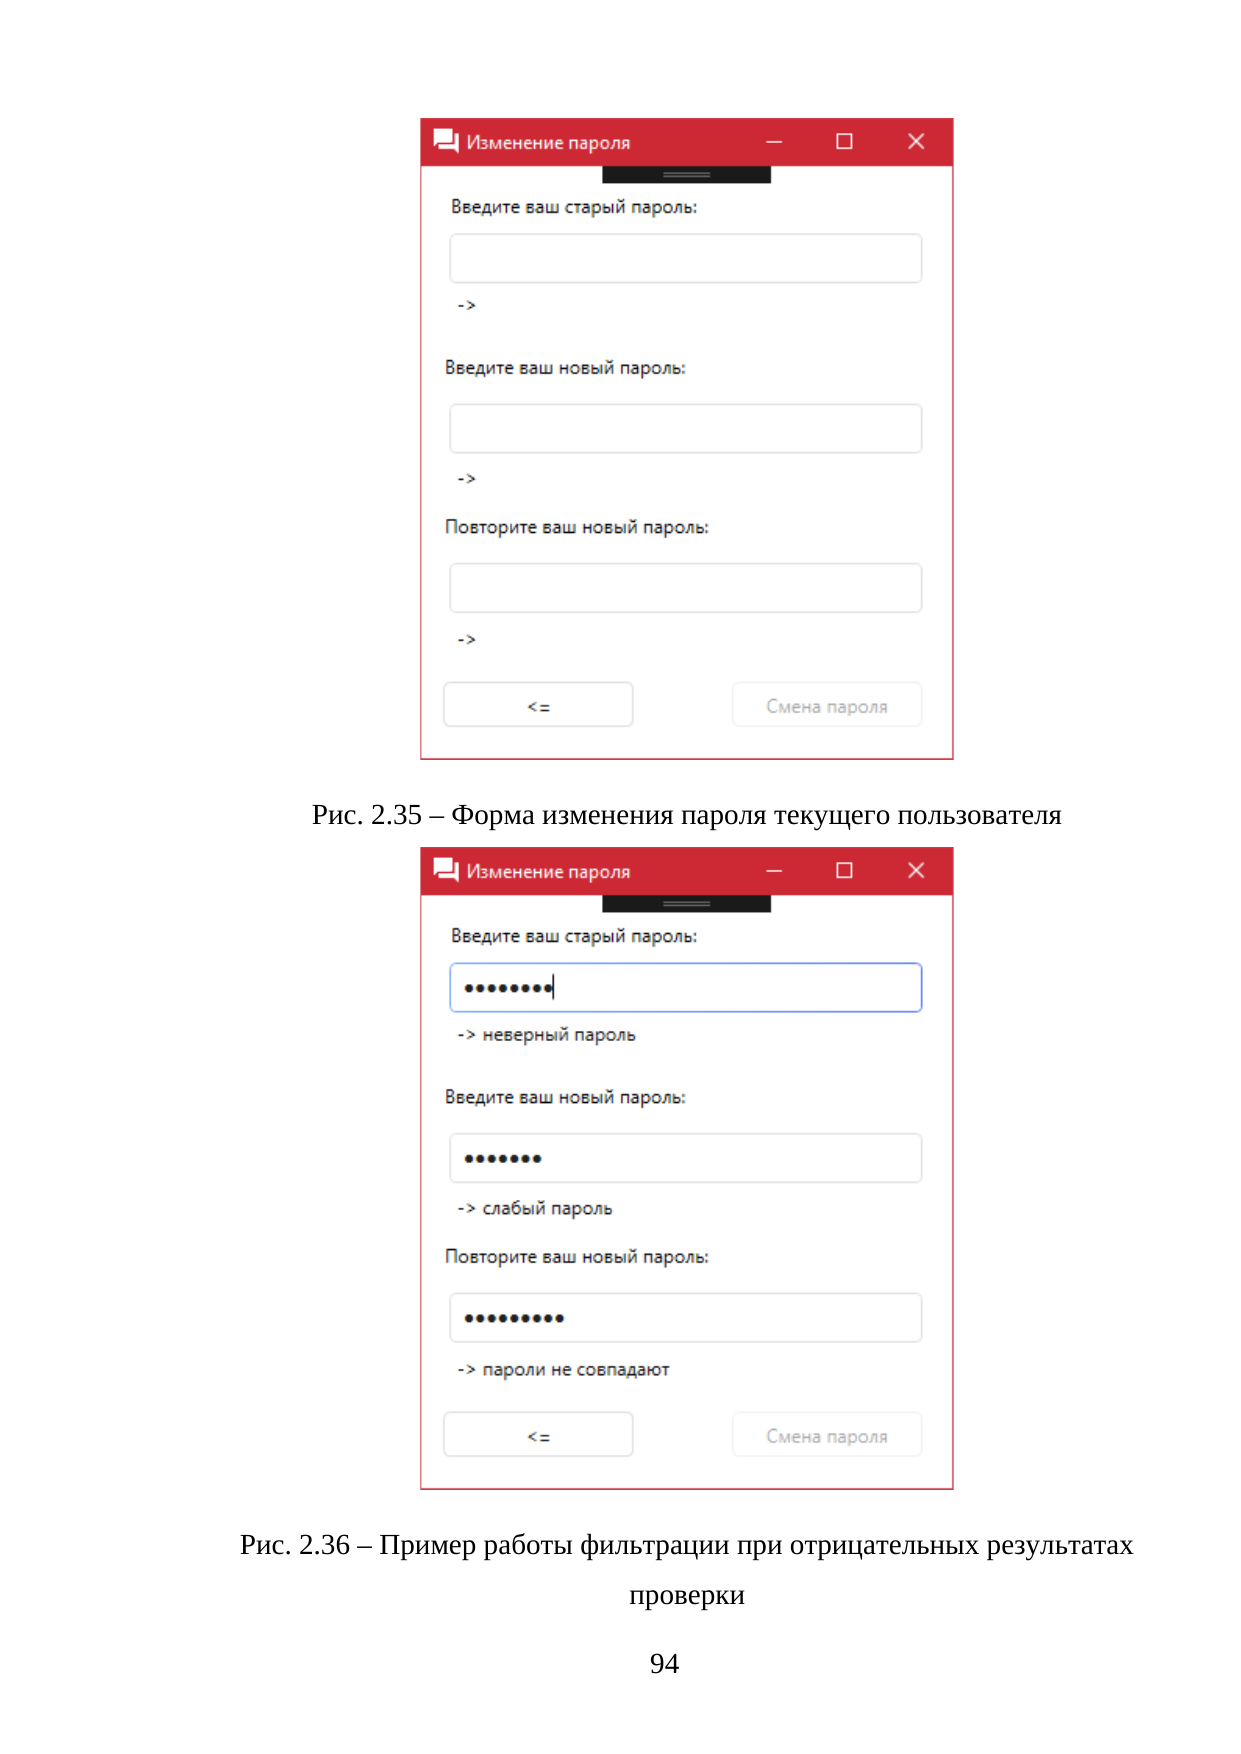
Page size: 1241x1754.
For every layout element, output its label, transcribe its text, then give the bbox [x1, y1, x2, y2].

picture [420, 847, 954, 1490]
text Рис. 2.36 – Пример работы фильтрации при отрицательных результатах проверки [222, 1527, 1152, 1611]
picture [420, 118, 954, 760]
